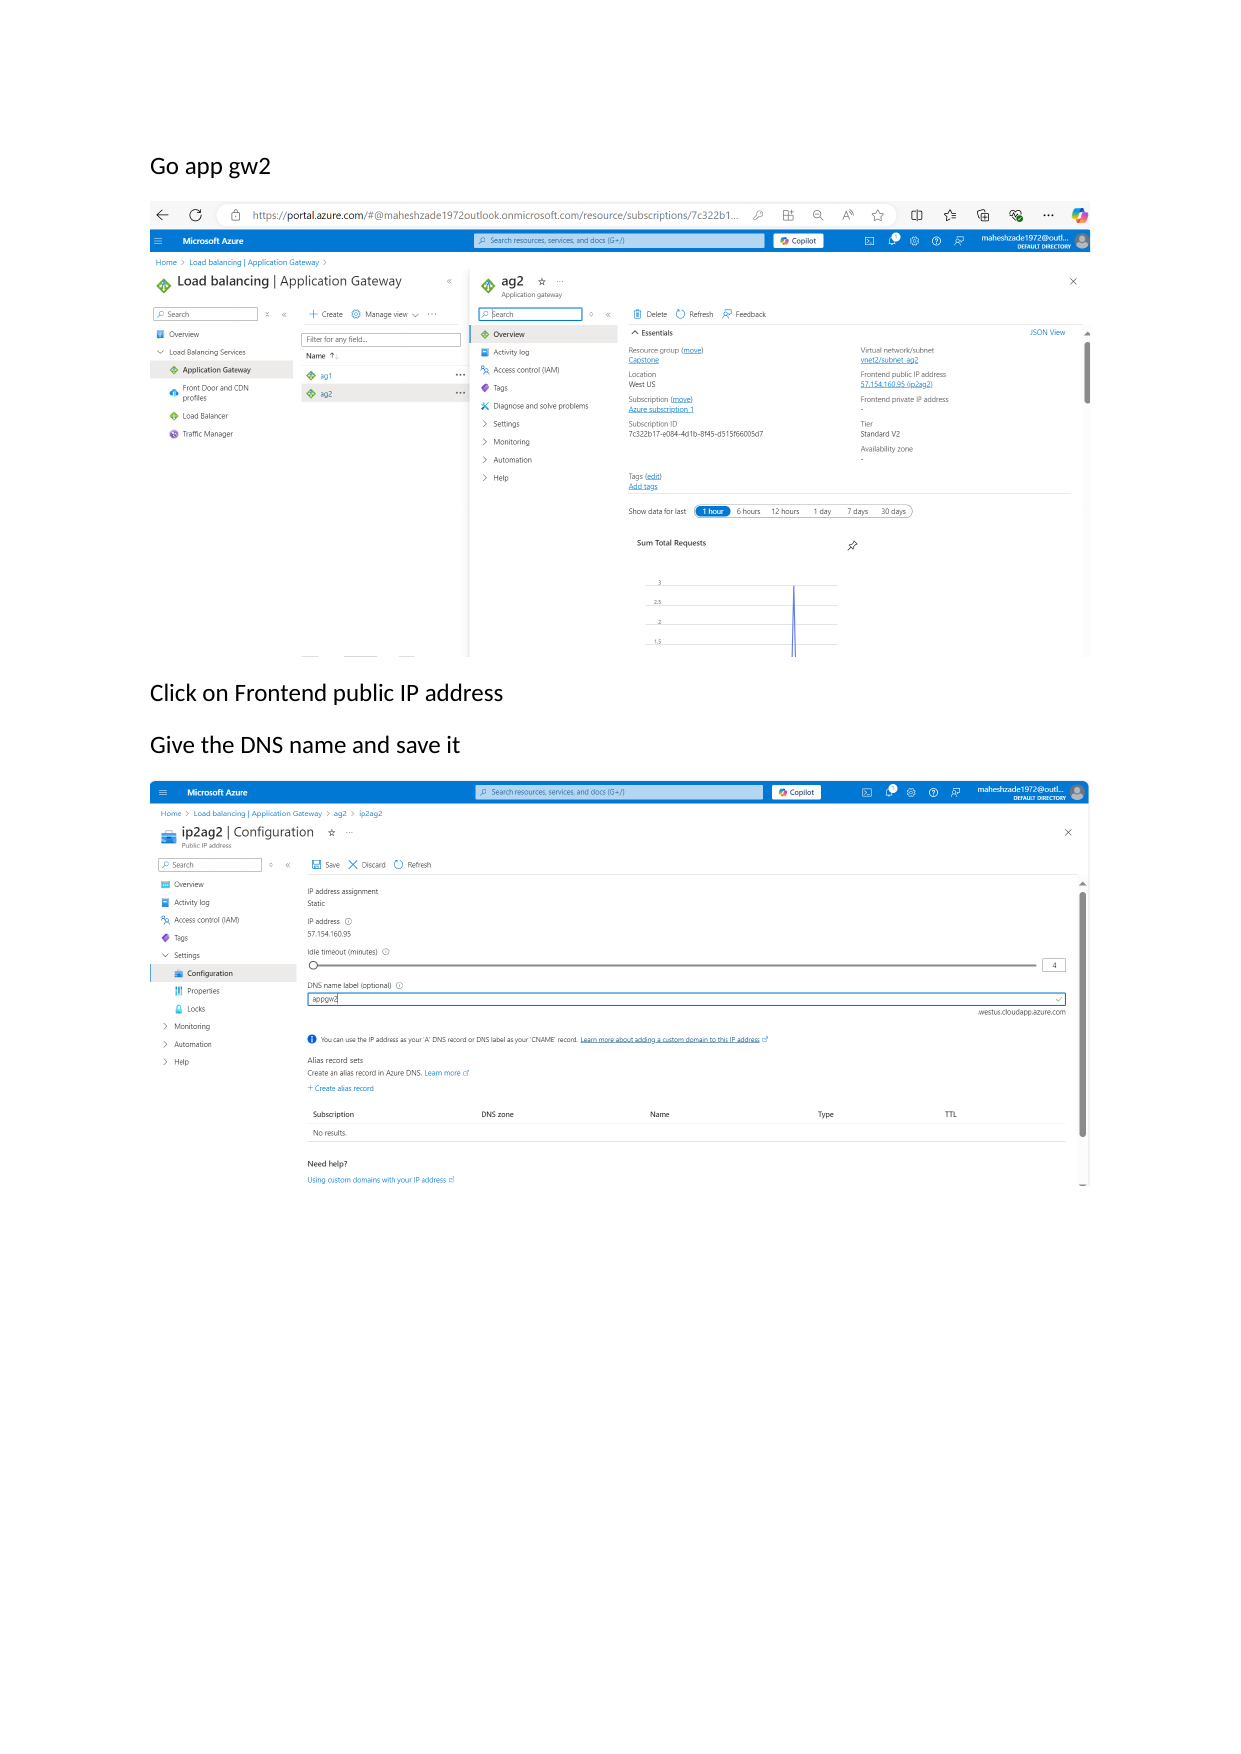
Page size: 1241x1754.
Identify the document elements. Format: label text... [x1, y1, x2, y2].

picture [150, 780, 1091, 1186]
text Go app gw2 [150, 150, 1090, 181]
text Give the DNS name and save it [150, 729, 1090, 759]
text Click on Frontend public IP address [150, 677, 1090, 708]
picture [150, 201, 1091, 657]
